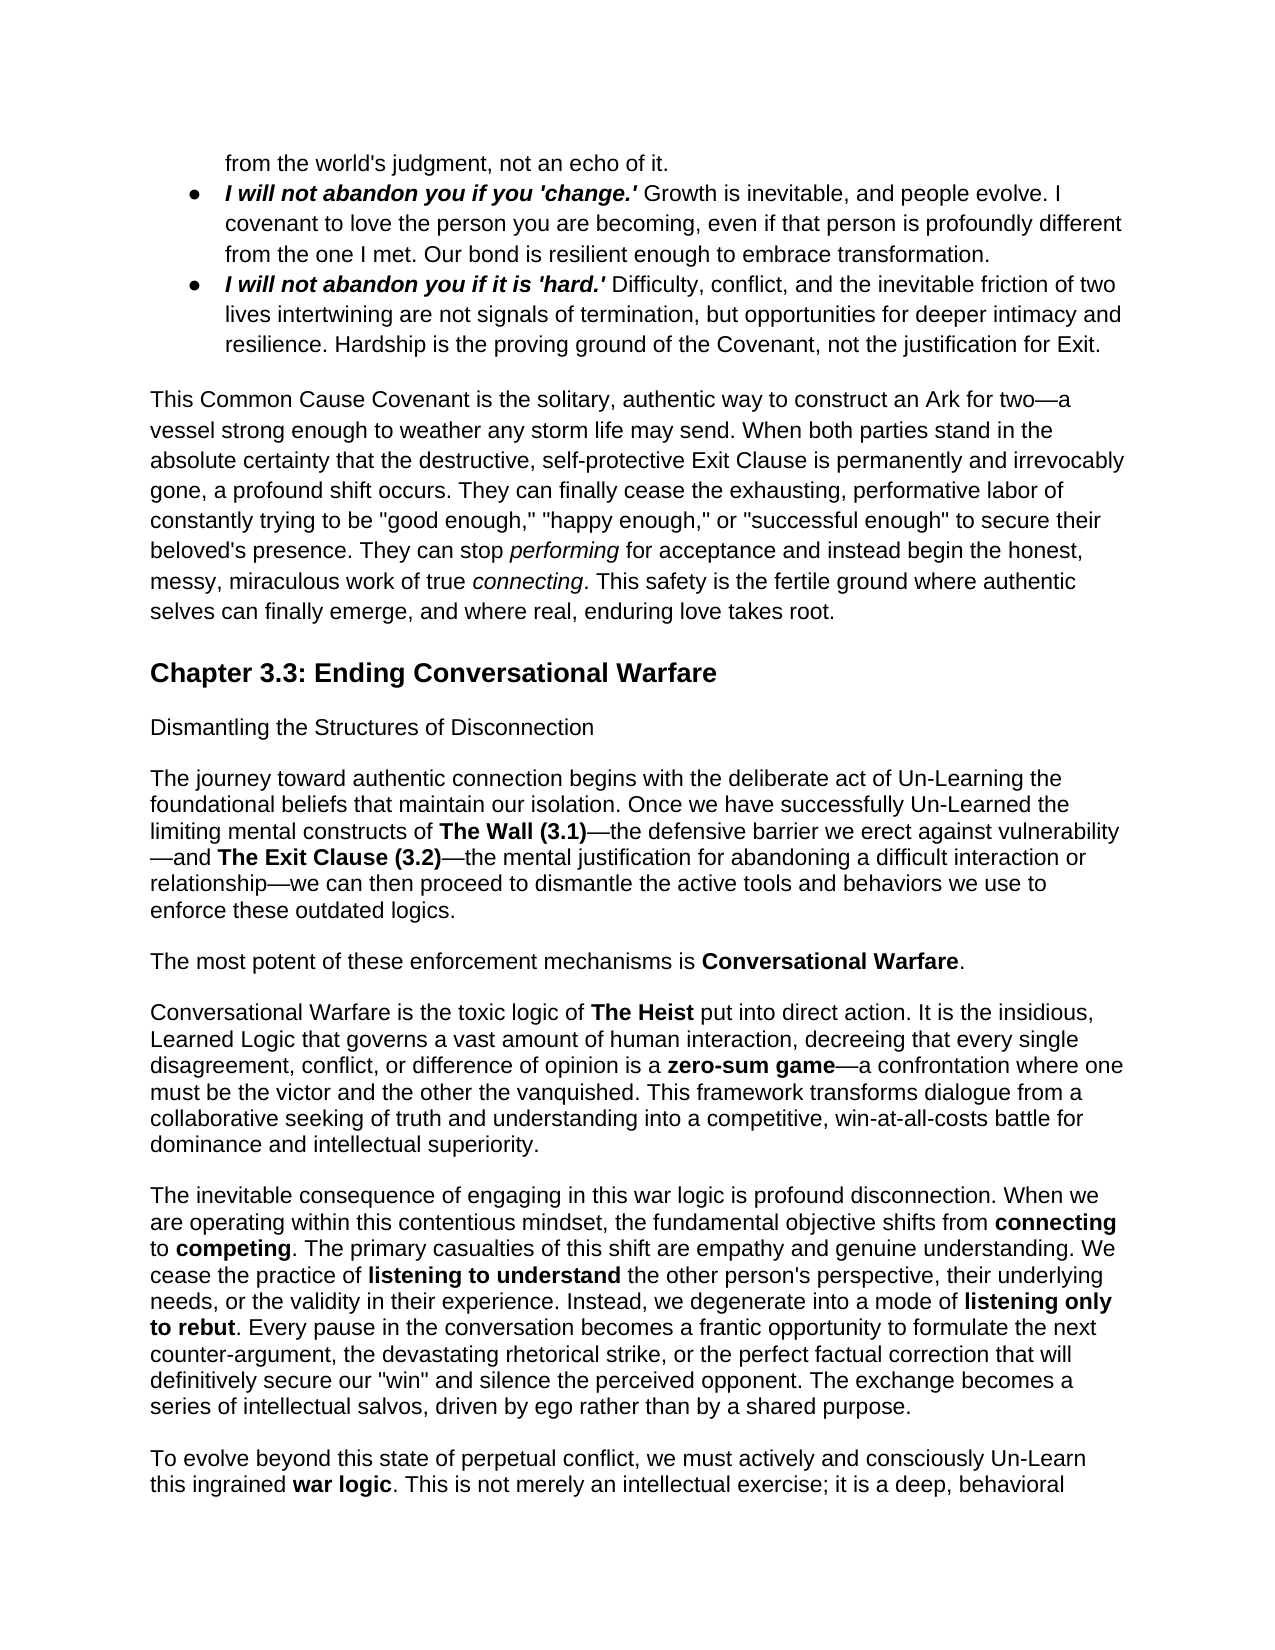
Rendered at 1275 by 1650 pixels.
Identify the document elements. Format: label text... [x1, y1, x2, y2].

text This Common Cause Covenant is the solitary, authentic way to construct an Ark for two—a vessel strong enough to weather any storm life may send. When both parties stand in the absolute certainty that the destructive, self-protective Exit Clause is permanently and irrevocably gone, a profound shift occurs. They can finally cease the exhausting, performative labor of constantly trying to be "good enough," "happy enough," or "successful enough" to secure their beloved's presence. They can stop performing for acceptance and instead begin the honest, messy, miraculous work of true connecting. This safety is the fertile ground where authentic selves can finally emerge, and where real, enduring love takes root. [150, 386, 1125, 624]
text Conversational Warfare is the toxic logic of The Heist put into direct action. It is the insidious, Learned Logic that governs a vast amount of human interaction, decreeing that every single disagreement, conflict, or difference of opinion is a zero-sum game—a confrontation where one must be the victor and the other the vanquished. This framework transforms dialogue from a collaborative seeking of truth and understanding into a competitive, win-at-all-costs battle for dominance and intellectual superiority. [150, 999, 1125, 1157]
text The most potent of these enforcement mechanisms is Conversational Warfare. [150, 948, 1125, 974]
text Dismantling the Structures of Disconnection [150, 713, 1125, 740]
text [150, 1445, 1125, 1497]
list I will not abandon you if it is 'hard.' Difficulty, conflict, and the inevitable friction of two lives intertwining are not signals of termination, but opportunities for deeper intimacy and resilience. Hardship is the proving ground of the Covenant, not the justification for Exit. [187, 271, 1125, 358]
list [187, 150, 1125, 176]
text The inevitable consequence of engaging in this war logic is profound disconnection. When we are operating within this contentious mindset, the fundamental objective shifts from connecting to competing. The primary casualties of this shift are empathy and genuine understanding. We cease the practice of listening to understand the other person's perspective, their underlying needs, or the validity in their experience. Instead, we degenerate into a mode of listening only to rebut. Every pause in the conversation becomes a frantic opportunity to formulate the next counter-argument, the devastating rhetorical strike, or the perfect factual correction that will definitively secure our "win" and silence the perceived opponent. The exchange becomes a series of intellectual salvos, driven by ego rather than by a shared purpose. [150, 1182, 1125, 1420]
list I will not abandon you if you 'change.' Growth is inevitable, and people evolve. I covenant to love the person you are becoming, even if that person is profoundly different from the one I met. Our bond is resilient enough to embrace transformation. [187, 180, 1125, 267]
text The journey toward authentic connection begins with the deliberate act of Un-Learning the foundational beliefs that maintain our isolation. Once we have successfully Un-Learned the limiting mental constructs of The Wall (3.1)—the defensive barrier we erect against vulnerability—and The Exit Clause (3.2)—the mental justification for abandoning a difficult interaction or relationship—we can then proceed to dismantle the active tools and behaviors we use to enforce these outdated logics. [150, 765, 1125, 923]
subtitle Chapter 3.3: Ending Conversational Warfare [150, 657, 1125, 688]
